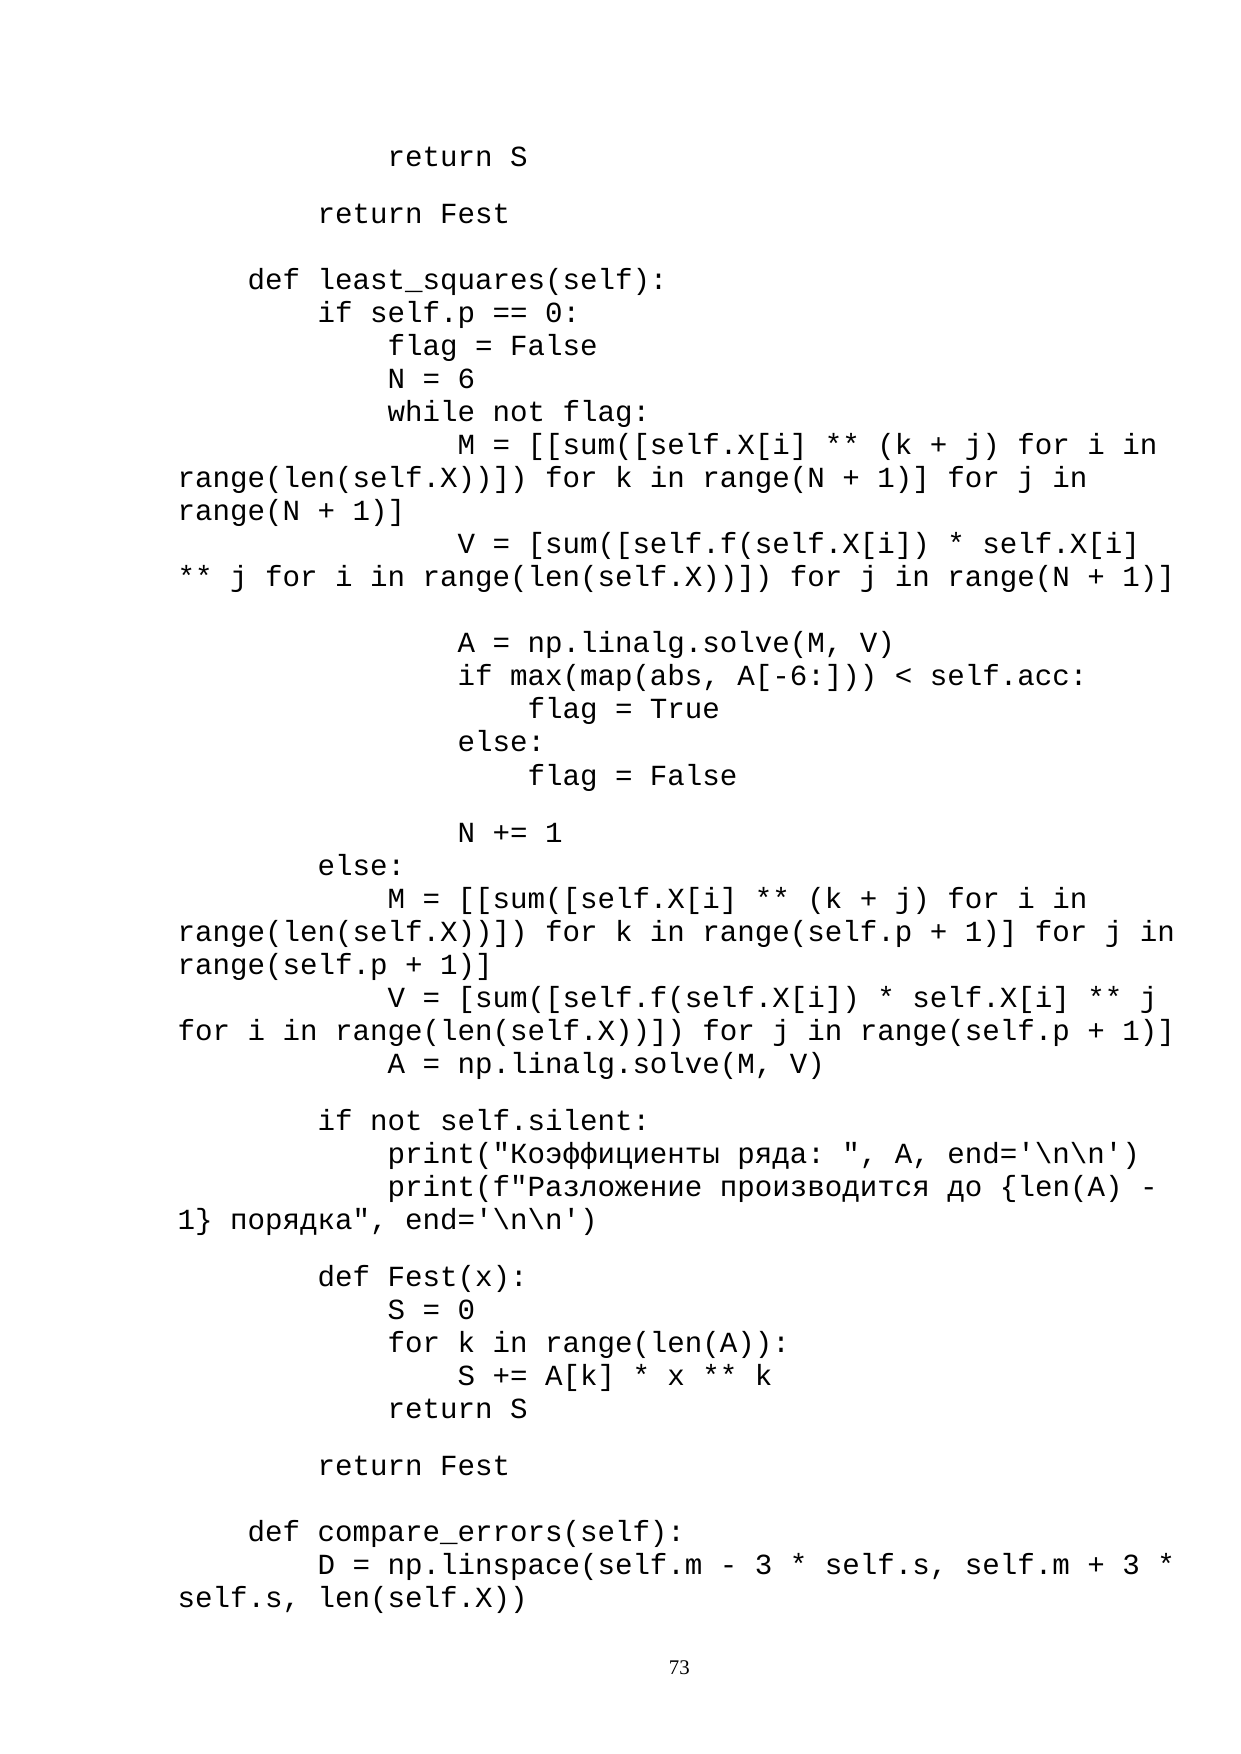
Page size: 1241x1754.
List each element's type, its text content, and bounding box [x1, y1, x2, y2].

text print("Коэффициенты ряда: ", A, end='\n\n') [177, 1139, 1181, 1172]
text return S [177, 142, 1181, 175]
text def least_squares(self): [177, 265, 1181, 298]
text V = [sum([self.f(self.X[i]) * self.X[i] ** j for i in range(len(self.X))]) for j in range(N + 1)] [177, 529, 1181, 596]
text return Fest [177, 1451, 1181, 1484]
text S += A[k] * x ** k [177, 1361, 1181, 1394]
text return S [177, 1394, 1181, 1427]
text V = [sum([self.f(self.X[i]) * self.X[i] ** j for i in range(len(self.X))]) for j in range(self.p + 1)] [177, 983, 1181, 1049]
text D = np.linspace(self.m - 3 * self.s, self.m + 3 * self.s, len(self.X)) [177, 1550, 1181, 1616]
text if max(map(abs, A[-6:])) < self.acc: [177, 662, 1181, 694]
text flag = False [177, 331, 1181, 364]
text else: [177, 728, 1181, 761]
text flag = False [177, 761, 1181, 794]
text N = 6 [177, 364, 1181, 397]
text return Fest [177, 199, 1181, 232]
text M = [[sum([self.X[i] ** (k + j) for i in range(len(self.X))]) for k in range(N + 1)] for j in range(N + 1)] [177, 430, 1181, 529]
text def Fest(x): [177, 1262, 1181, 1295]
text S = 0 [177, 1295, 1181, 1328]
text A = np.linalg.solve(M, V) [177, 1049, 1181, 1082]
text if not self.silent: [177, 1106, 1181, 1139]
text while not flag: [177, 397, 1181, 430]
text N += 1 [177, 818, 1181, 851]
text print(f"Разложение производится до {len(A) - 1} порядка", end='\n\n') [177, 1172, 1181, 1238]
text A = np.linalg.solve(M, V) [177, 628, 1181, 662]
text flag = True [177, 694, 1181, 728]
text if self.p == 0: [177, 298, 1181, 331]
text def compare_errors(self): [177, 1517, 1181, 1550]
text for k in range(len(A)): [177, 1328, 1181, 1361]
text else: [177, 851, 1181, 884]
text M = [[sum([self.X[i] ** (k + j) for i in range(len(self.X))]) for k in range(self.p + 1)] for j in range(self.p + 1)] [177, 884, 1181, 983]
